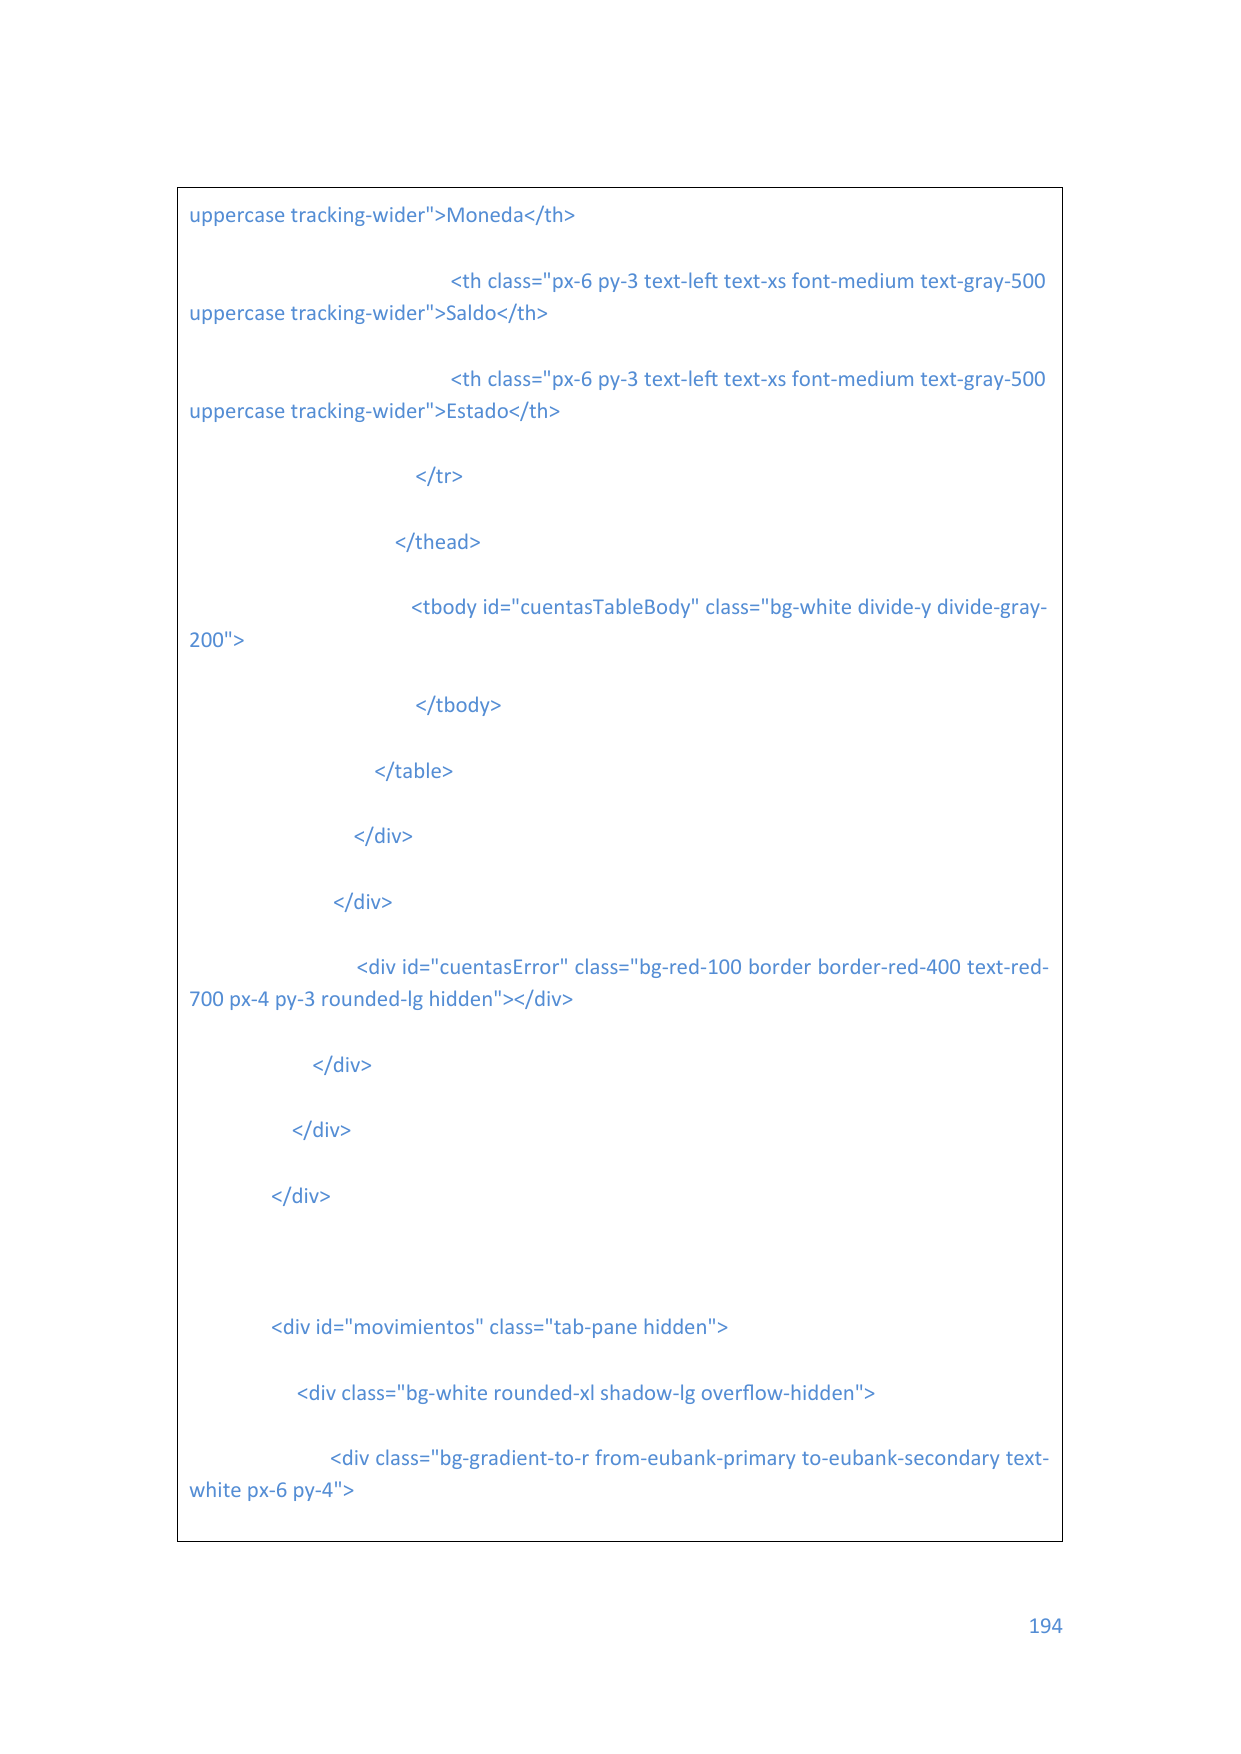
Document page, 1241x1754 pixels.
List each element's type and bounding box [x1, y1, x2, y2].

table_header [178, 188, 1062, 1541]
